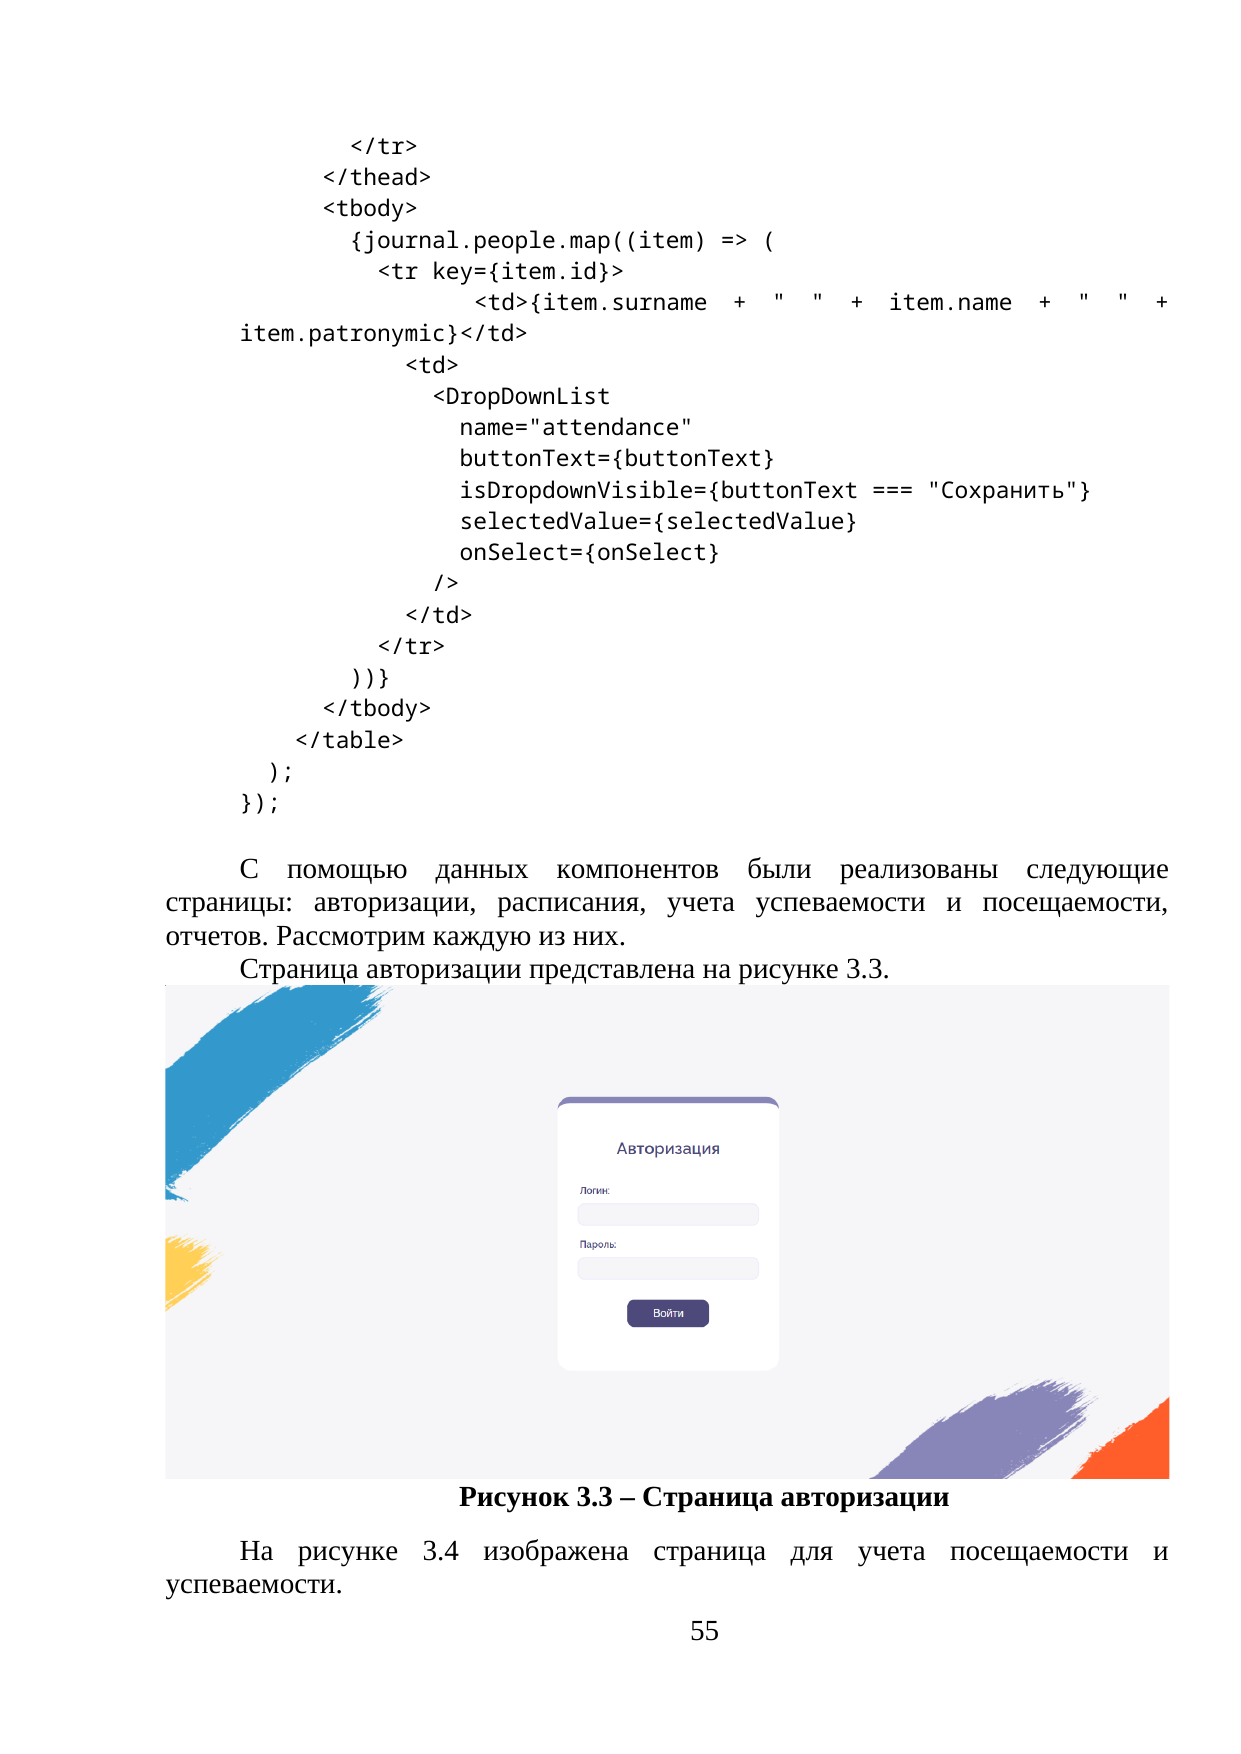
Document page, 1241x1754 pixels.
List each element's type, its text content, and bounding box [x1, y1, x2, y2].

text <tbody> [239, 192, 1169, 224]
text </thead> [239, 161, 1169, 192]
text <DropDownList [239, 380, 1169, 411]
text selectedValue={selectedValue} [239, 505, 1169, 536]
text </table> [239, 724, 1169, 755]
text {journal.people.map((item) => ( [239, 224, 1169, 255]
text <td> [239, 349, 1169, 380]
text </td> [239, 599, 1169, 630]
text /> [239, 567, 1169, 599]
picture [165, 985, 1170, 1479]
text </tr> [239, 630, 1169, 661]
text С помощью данных компонентов были реализованы следующие страницы: авторизации, расписания, учета успеваемости и посещаемости, отчетов. Рассмотрим каждую из них. [165, 851, 1169, 952]
text ); [239, 755, 1169, 786]
text На рисунке 3.4 изображена страница для учета посещаемости и успеваемости. [165, 1533, 1169, 1600]
text buttonText={buttonText} [239, 442, 1169, 474]
text </tbody> [239, 692, 1169, 724]
text </tr> [239, 130, 1169, 161]
text <tr key={item.id}> [239, 255, 1169, 286]
text Рисунок 3.3 – Страница авторизации [165, 1479, 1169, 1512]
text name="attendance" [239, 411, 1169, 442]
text isDropdownVisible={buttonText === "Сохранить"} [239, 474, 1169, 505]
text Страница авторизации представлена на рисунке 3.3. [165, 952, 1169, 985]
text }); [239, 786, 1169, 817]
text <td>{item.surname + " " + item.name + " " + item.patronymic}</td> [239, 286, 1169, 349]
text onSelect={onSelect} [239, 536, 1169, 567]
text ))} [239, 661, 1169, 692]
